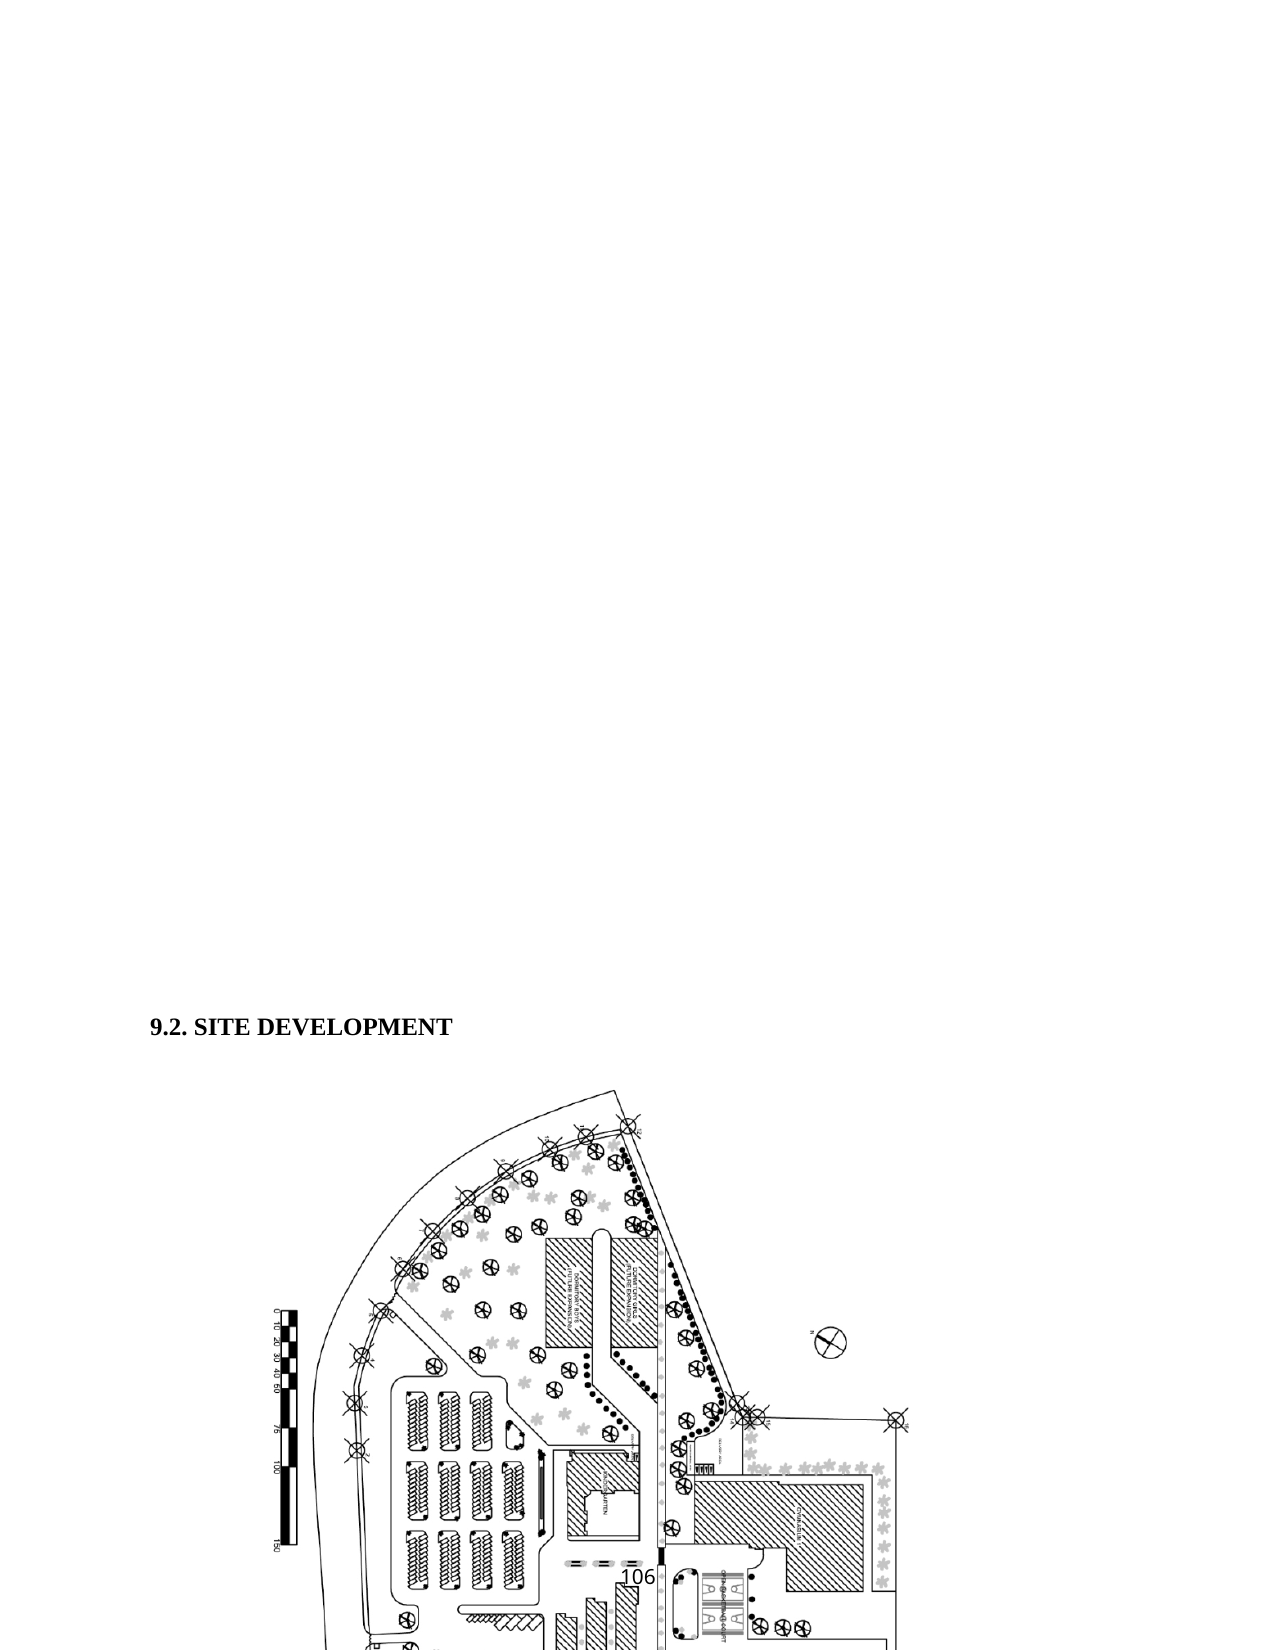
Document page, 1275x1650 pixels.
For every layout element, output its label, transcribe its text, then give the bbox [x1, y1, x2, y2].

picture [178, 1081, 1028, 1650]
text 9.2. SITE DEVELOPMENT [150, 1012, 1125, 1041]
